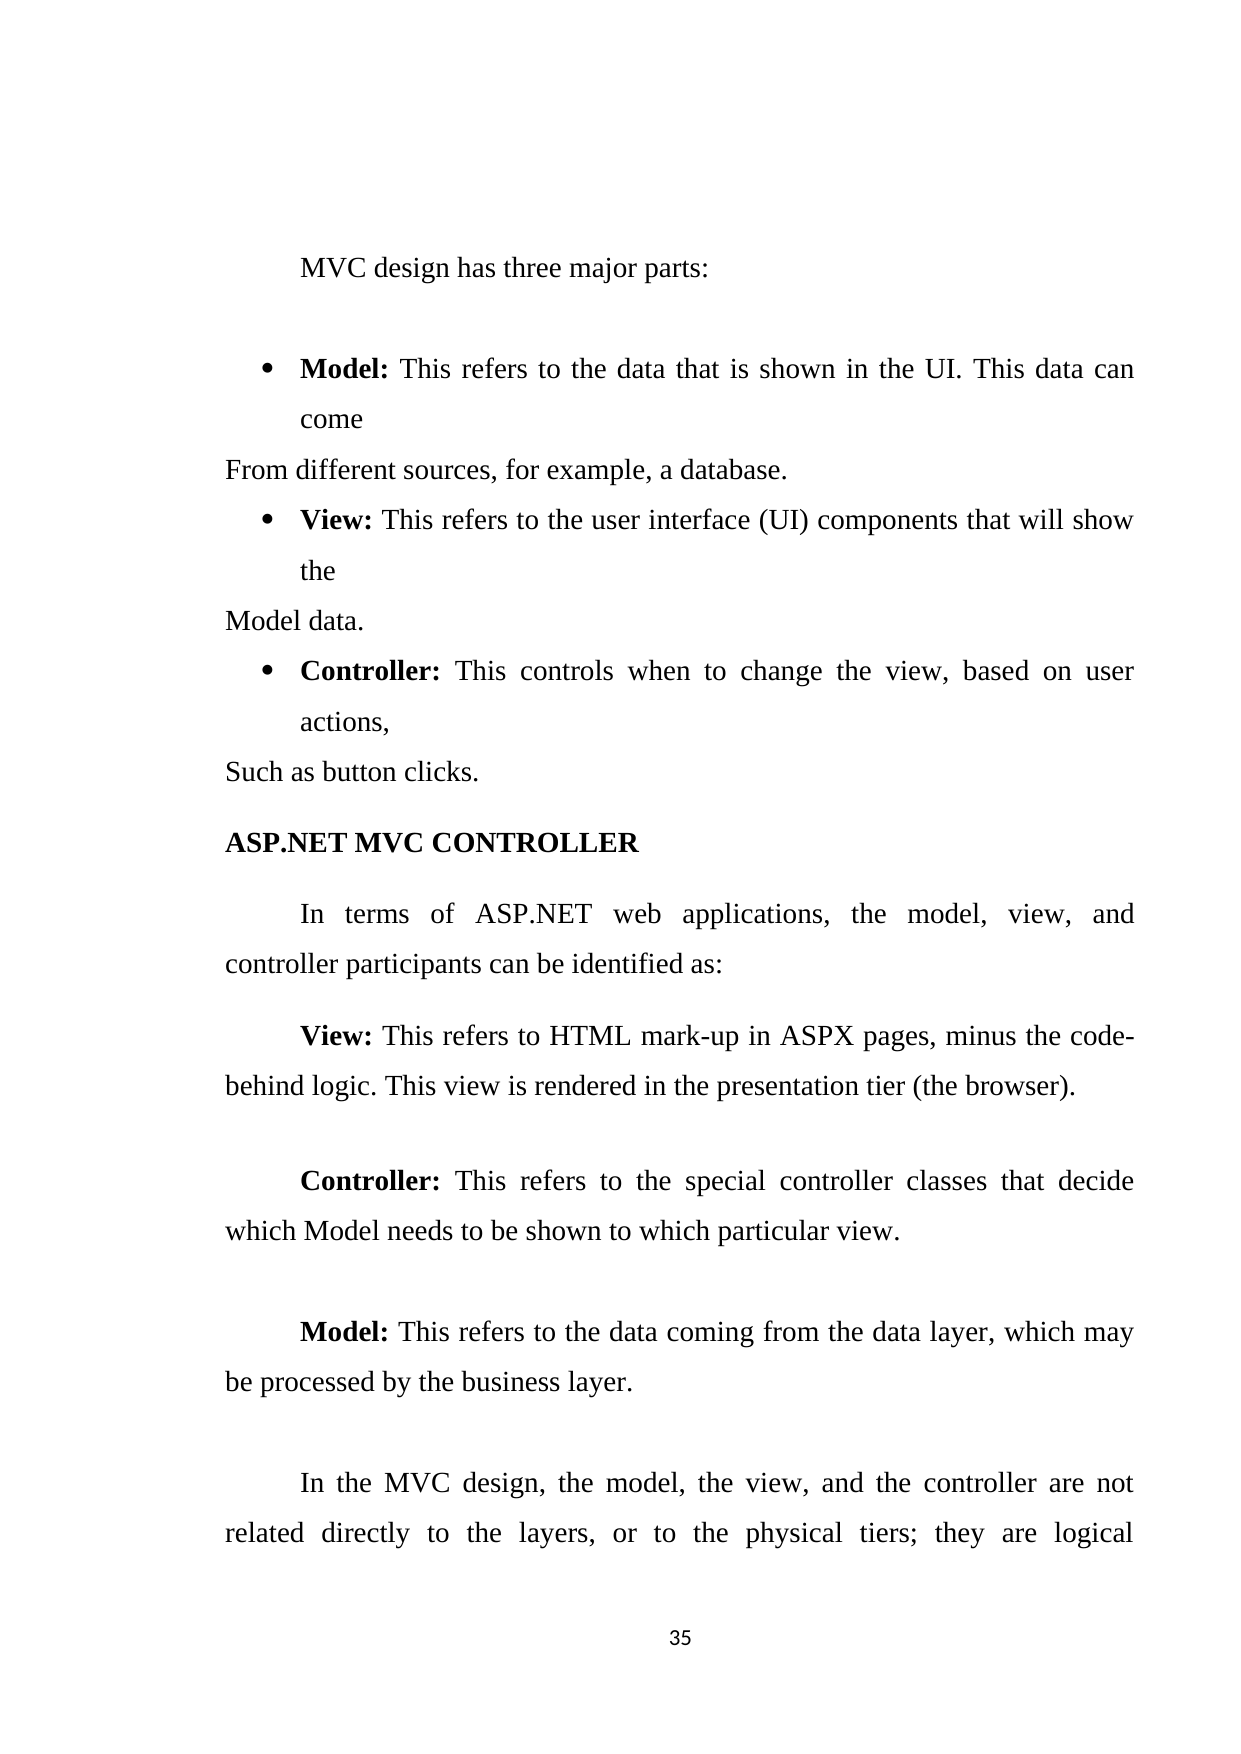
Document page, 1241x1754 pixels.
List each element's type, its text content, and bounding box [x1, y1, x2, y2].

text ASP.NET MVC CONTROLLER [225, 825, 1135, 859]
text Controller: This refers to the special controller classes that decide which Model needs to be shown to which particular view. [225, 1163, 1135, 1247]
text View: This refers to HTML mark-up in ASPX pages, minus the code-behind logic. This view is rendered in the presentation tier (the browser). [225, 1018, 1135, 1102]
text Model: This refers to the data coming from the data layer, which may be processed by the business layer. [225, 1314, 1135, 1398]
text MVC design has three major parts: [225, 251, 1135, 284]
text Such as button clicks. [225, 754, 1135, 788]
list Controller: This controls when to change the view, based on user actions, [262, 653, 1135, 737]
list Model: This refers to the data that is shown in the UI. This data can come [262, 351, 1135, 435]
list View: This refers to the user interface (UI) components that will show the [262, 502, 1135, 586]
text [225, 1465, 1135, 1549]
text In terms of ASP.NET web applications, the model, view, and controller participants can be identified as: [225, 896, 1135, 980]
text Model data. [225, 603, 1135, 637]
text From different sources, for example, a database. [225, 452, 1135, 486]
